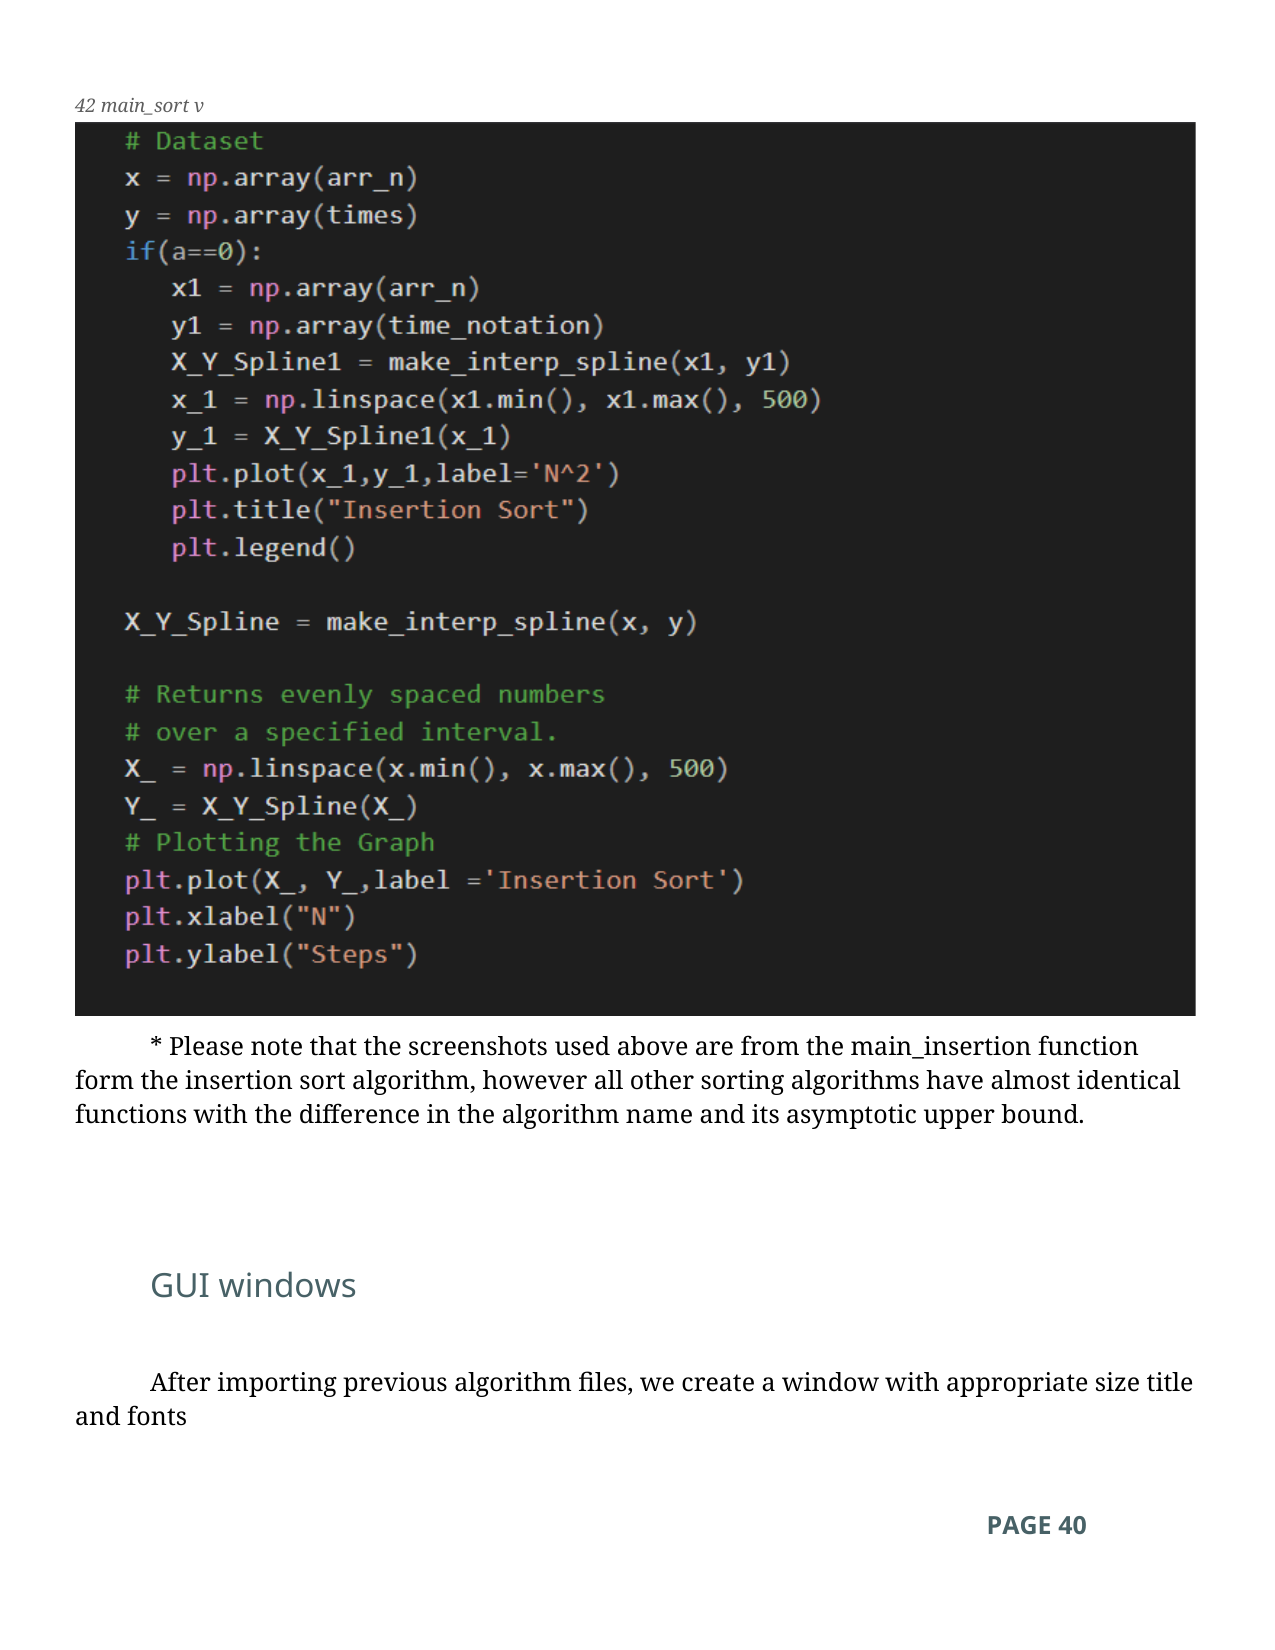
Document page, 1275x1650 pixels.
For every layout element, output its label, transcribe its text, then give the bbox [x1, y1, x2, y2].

subtitle GUI windows [75, 1262, 1200, 1308]
text After importing previous algorithm files, we create a window with appropriate size title and fonts [75, 1364, 1200, 1433]
picture [75, 122, 1196, 1016]
